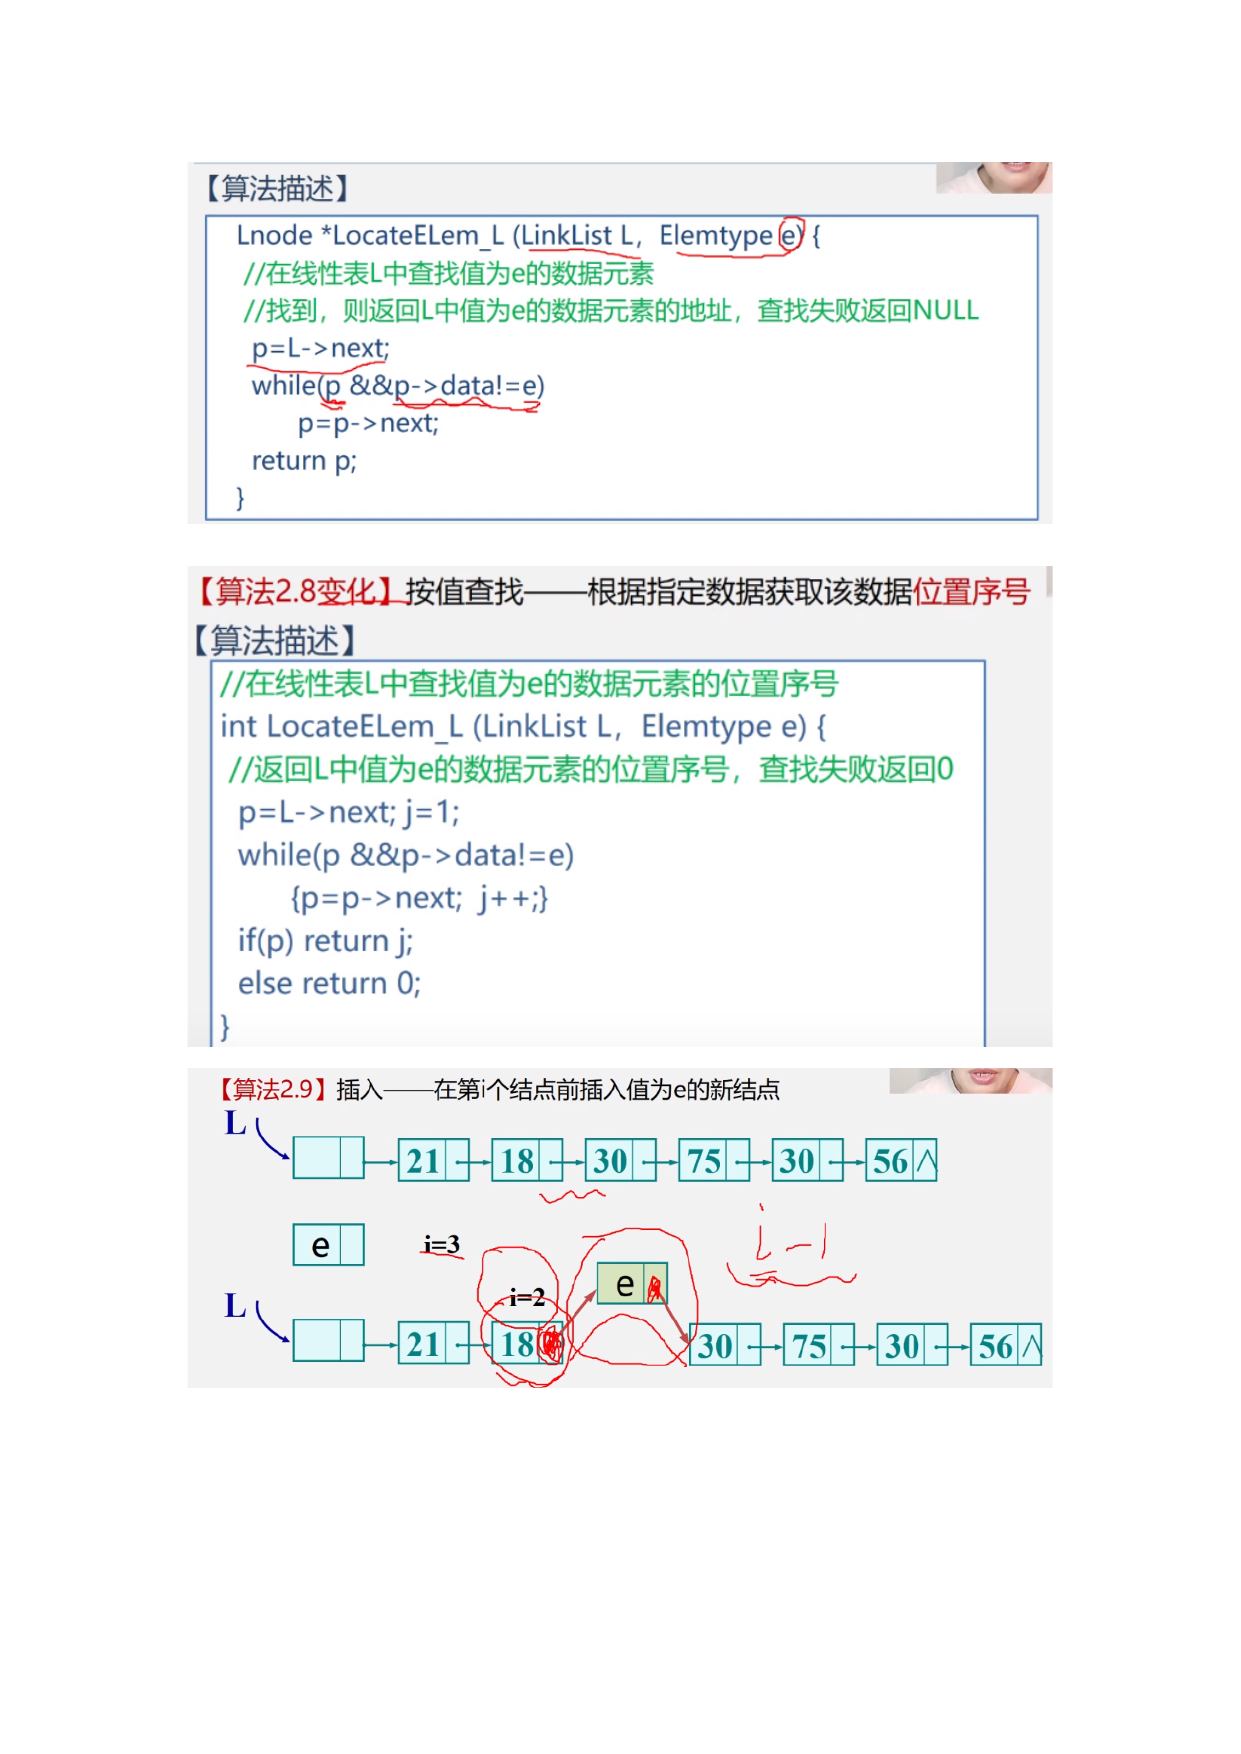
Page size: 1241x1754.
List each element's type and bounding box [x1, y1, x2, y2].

picture [187, 162, 1053, 524]
picture [187, 1068, 1053, 1388]
picture [187, 566, 1053, 1047]
